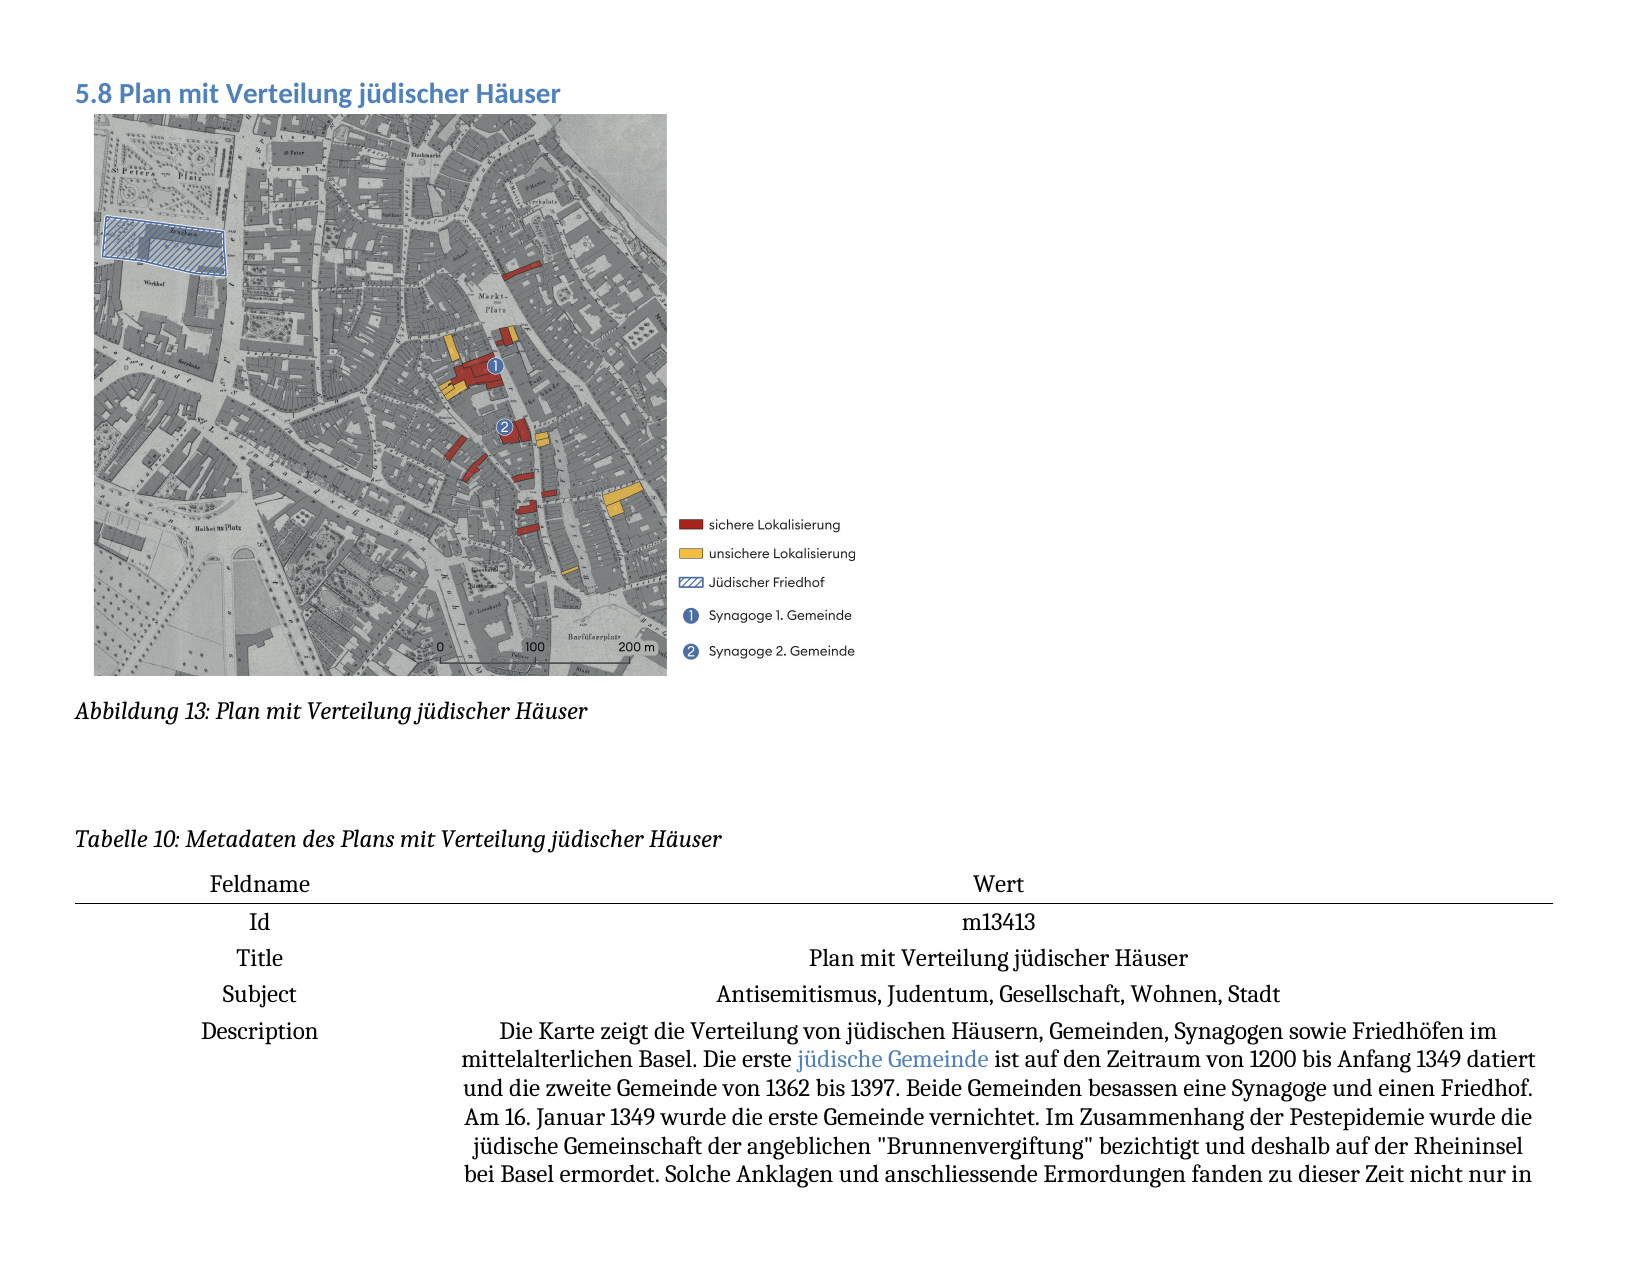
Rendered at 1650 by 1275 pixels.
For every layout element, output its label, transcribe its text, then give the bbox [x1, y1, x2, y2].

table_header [64, 804, 1564, 1189]
table_header Abbildung 13: Plan mit Verteilung jüdischer Häuser [64, 111, 1564, 738]
subtitle 5.8 Plan mit Verteilung jüdischer Häuser [75, 75, 1575, 111]
picture [93, 114, 855, 676]
